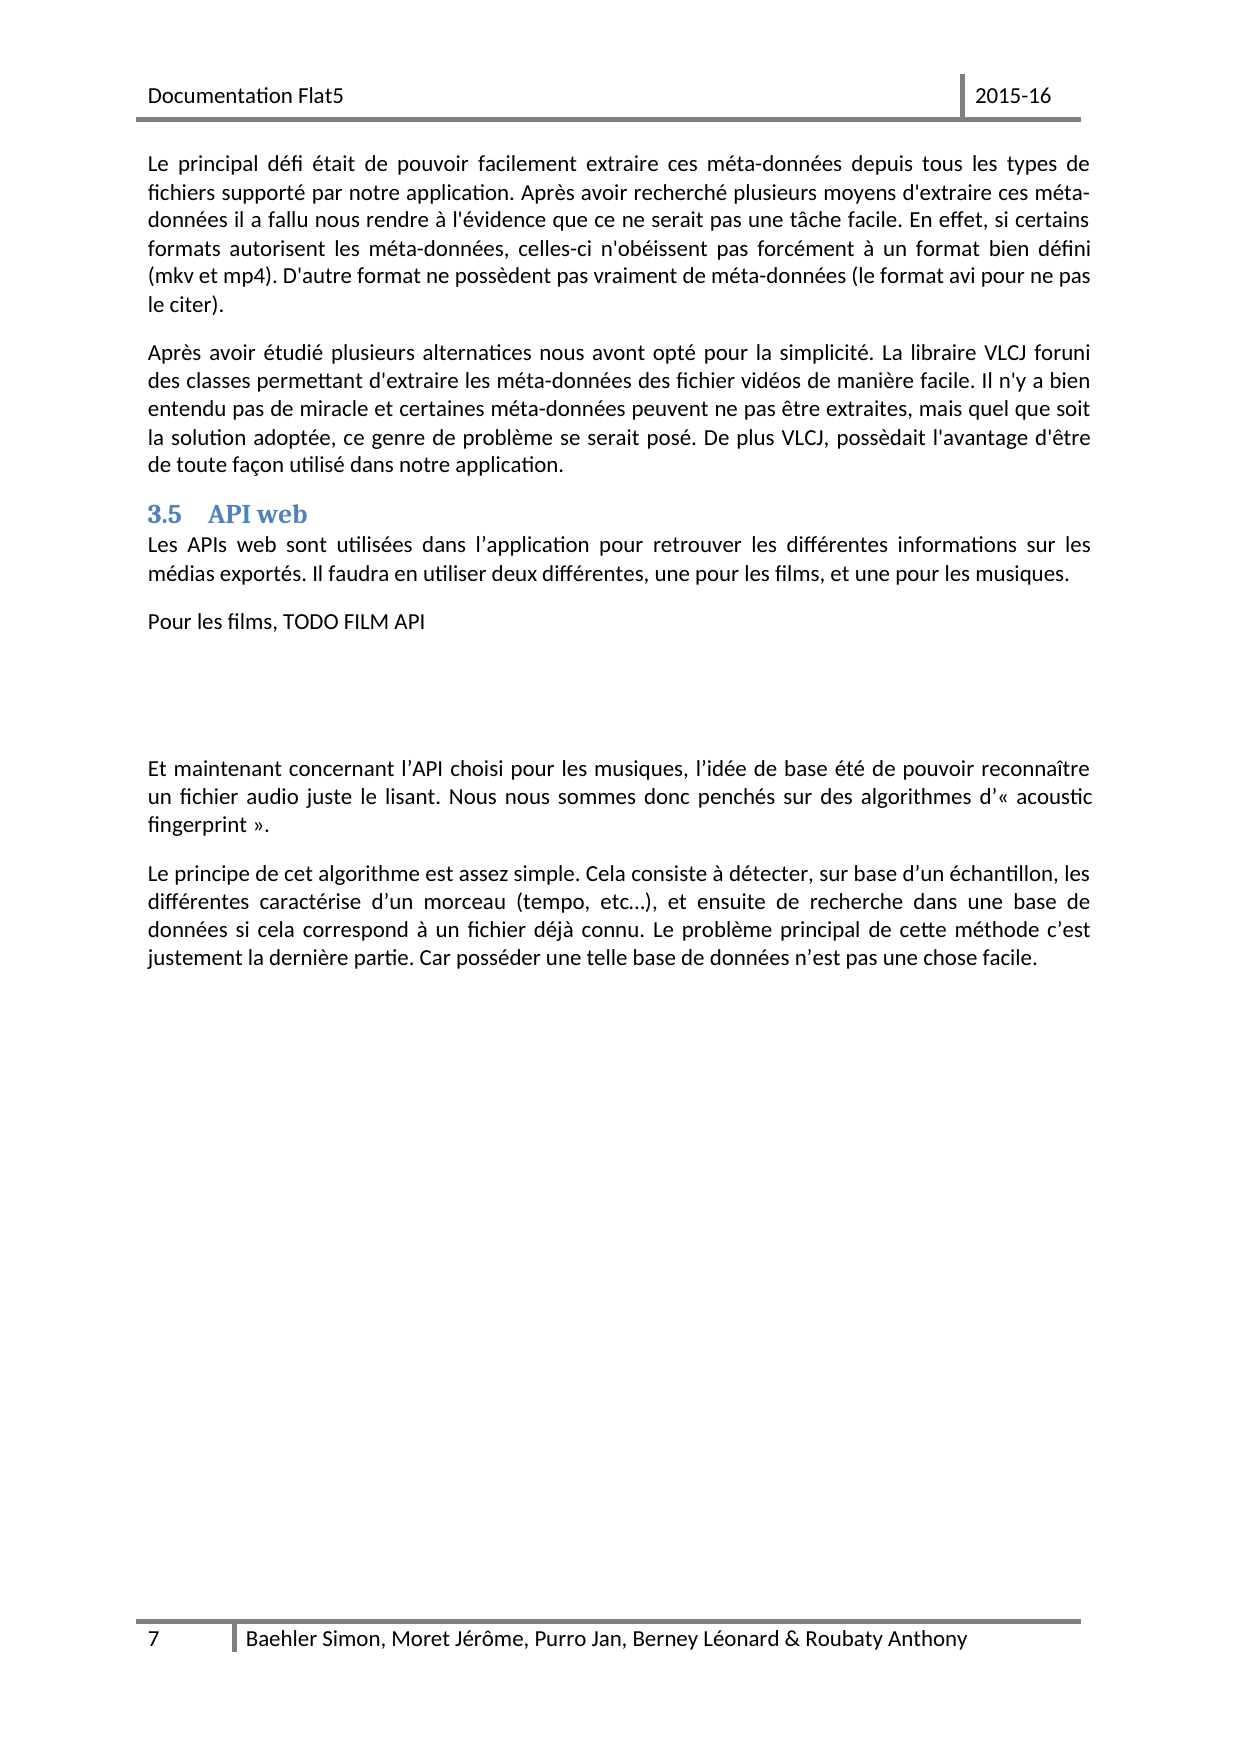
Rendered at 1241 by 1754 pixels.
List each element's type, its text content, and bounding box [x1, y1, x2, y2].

text Le principal défi était de pouvoir facilement extraire ces méta-données depuis tous les types de fichiers supporté par notre application. Après avoir recherché plusieurs moyens d'extraire ces méta-données il a fallu nous rendre à l'évidence que ce ne serait pas une tâche facile. En effet, si certains formats autorisent les méta-données, celles-ci n'obéissent pas forcément à un format bien défini (mkv et mp4). D'autre format ne possèdent pas vraiment de méta-données (le format avi pour ne pas le citer). [148, 149, 1092, 318]
text Le principe de cet algorithme est assez simple. Cela consiste à détecter, sur base d’un échantillon, les différentes caractérise d’un morceau (tempo, etc…), et ensuite de recherche dans une base de données si cela correspond à un fichier déjà connu. Le problème principal de cette méthode c’est justement la dernière partie. Car posséder une telle base de données n’est pas une chose facile. [148, 859, 1092, 971]
text Et maintenant concernant l’API choisi pour les musiques, l’idée de base été de pouvoir reconnaître un fichier audio juste le lisant. Nous nous sommes donc penchés sur des algorithmes d’« acoustic fingerprint ». [148, 754, 1092, 838]
text Les APIs web sont utilisées dans l’application pour retrouver les différentes informations sur les médias exportés. Il faudra en utiliser deux différentes, une pour les films, et une pour les musiques. [148, 531, 1092, 587]
text Pour les films, TODO FILM API [148, 607, 1092, 636]
text Après avoir étudié plusieurs alternatices nous avont opté pour la simplicité. La libraire VLCJ foruni des classes permettant d'extraire les méta-données des fichier vidéos de manière facile. Il n'y a bien entendu pas de miracle et certaines méta-données peuvent ne pas être extraites, mais quel que soit la solution adoptée, ce genre de problème se serait posé. De plus VLCJ, possèdait l'avantage d'être de toute façon utilisé dans notre application. [148, 338, 1092, 479]
subtitle API web [148, 499, 1092, 531]
